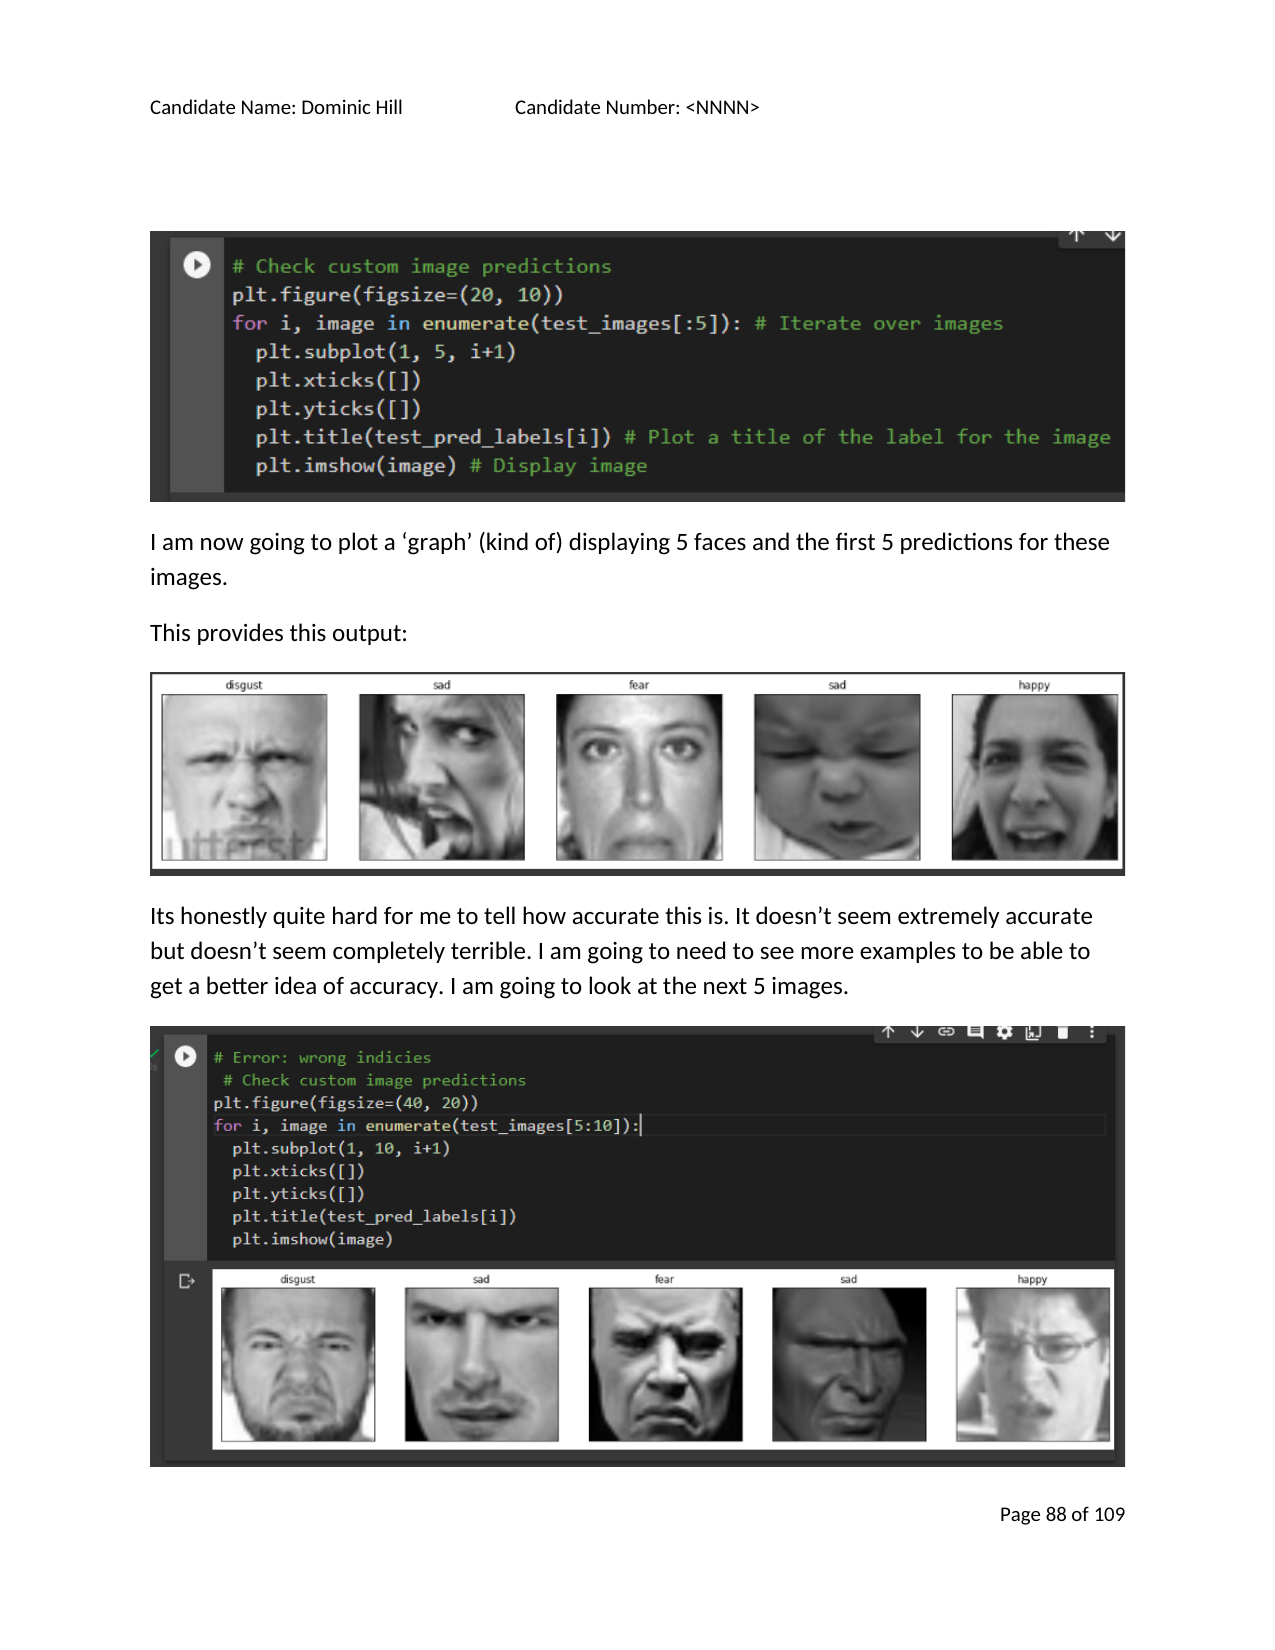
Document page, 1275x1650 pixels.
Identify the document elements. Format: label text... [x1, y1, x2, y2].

text This provides this output: [150, 617, 1125, 647]
text Its honestly quite hard for me to tell how accurate this is. It doesn’t seem extremely accurate but doesn’t seem completely terrible. I am going to need to see more examples to be able to get a better idea of accuracy. I am going to look at the next 5 images. [150, 900, 1125, 1001]
picture [150, 1026, 1125, 1467]
text I am now going to plot a ‘graph’ (kind of) displaying 5 faces and the first 5 predictions for these images. [150, 526, 1125, 591]
picture [150, 231, 1125, 502]
picture [150, 672, 1125, 876]
